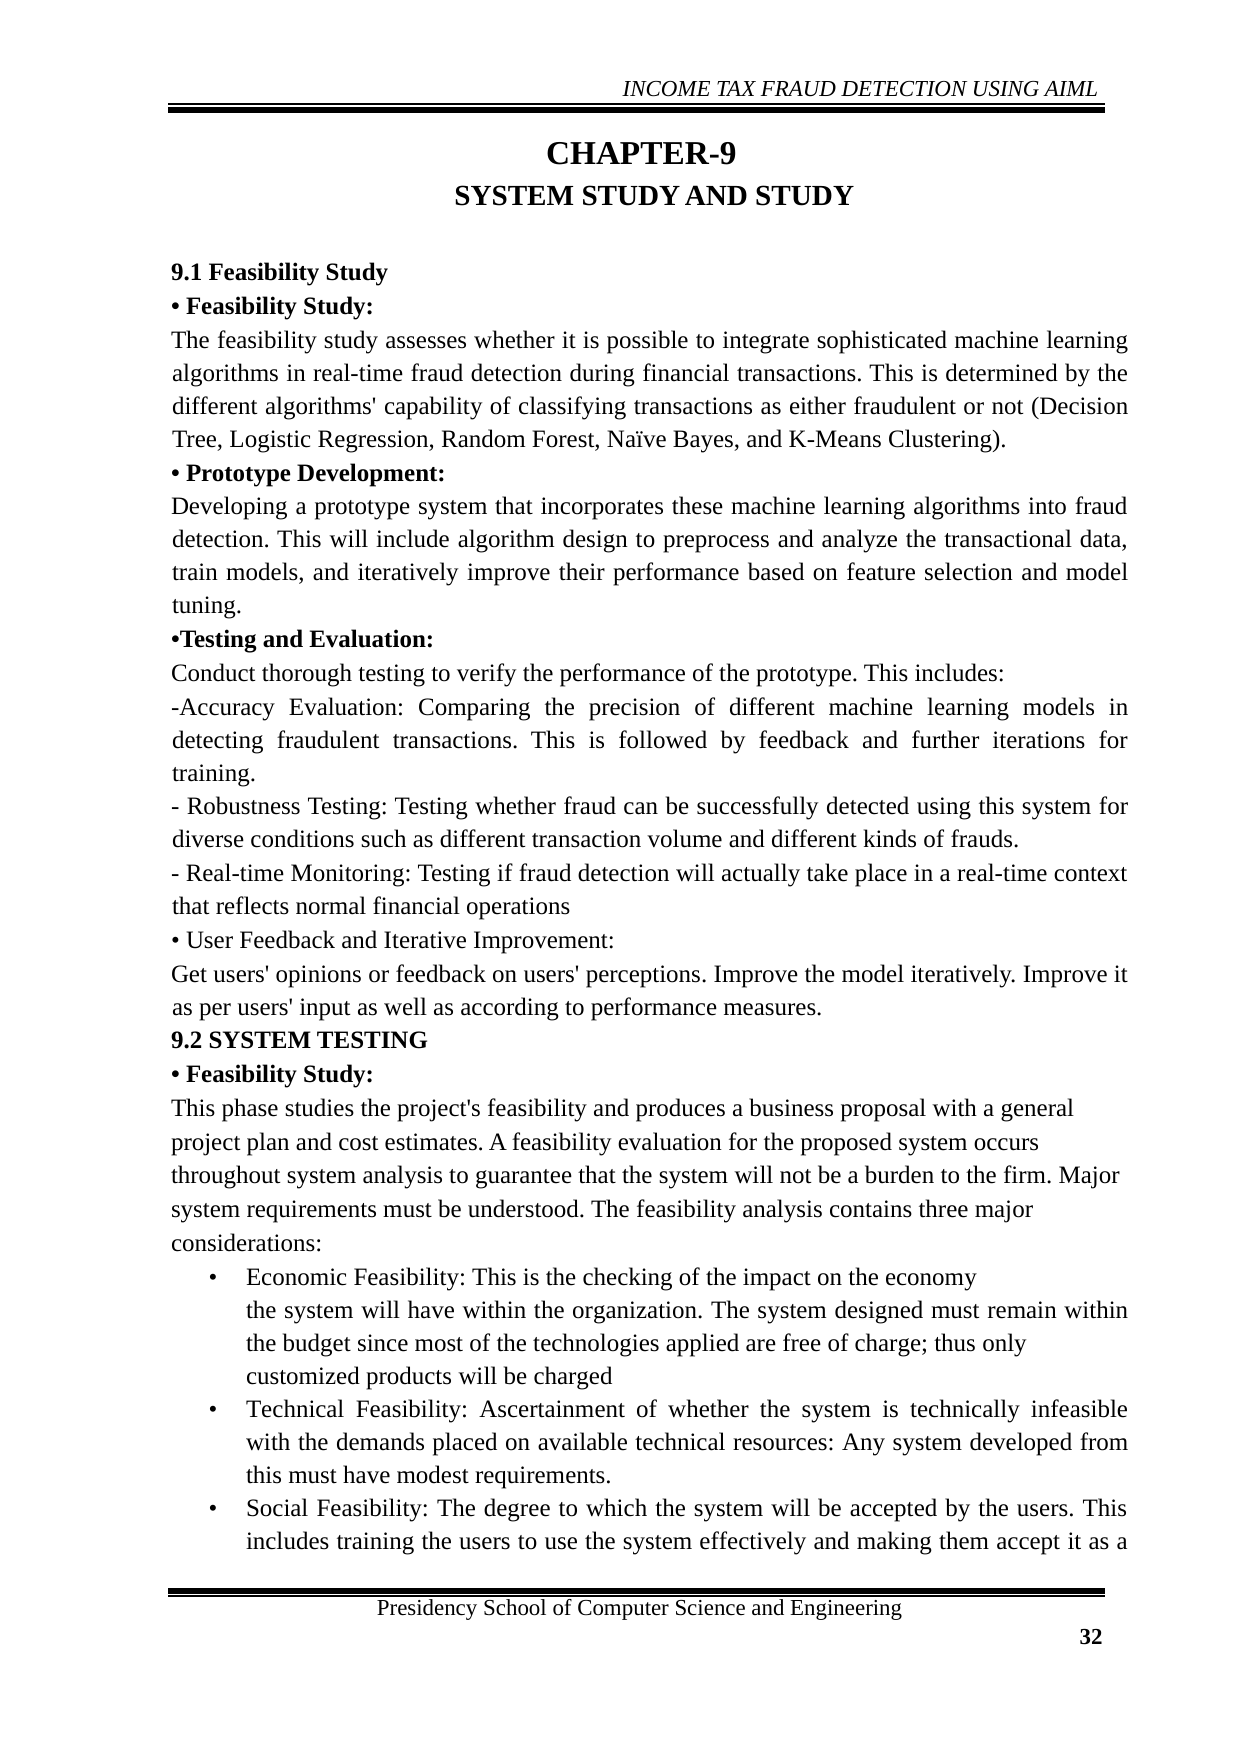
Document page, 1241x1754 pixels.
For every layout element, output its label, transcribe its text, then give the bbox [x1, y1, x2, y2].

text -Accuracy Evaluation: Comparing the precision of different machine learning models in detecting fraudulent transactions. This is followed by feedback and further iterations for training. [171, 692, 1129, 786]
list customized products will be charged [246, 1361, 1129, 1389]
text CHAPTER-9 [171, 133, 1129, 172]
text •Testing and Evaluation: [171, 624, 1129, 653]
text throughout system analysis to guarantee that the system will not be a burden to the firm. Major [171, 1161, 1129, 1189]
text Conduct thorough testing to verify the performance of the prototype. This includes: [171, 658, 1129, 687]
text system requirements must be understood. The feasibility analysis contains three major [171, 1194, 1129, 1223]
text - Robustness Testing: Testing whether fraud can be successfully detected using this system for diverse conditions such as different transaction volume and different kinds of frauds. [171, 791, 1129, 853]
text The feasibility study assesses whether it is possible to integrate sophisticated machine learning algorithms in real-time fraud detection during financial transactions. This is determined by the different algorithms' capability of classifying transactions as either fraudulent or not (Decision Tree, Logistic Regression, Random Forest, Naïve Bayes, and K-Means Clustering). [171, 325, 1129, 453]
list the system will have within the organization. The system designed must remain within the budget since most of the technologies applied are free of charge; thus only [246, 1295, 1129, 1357]
text SYSTEM STUDY AND STUDY [171, 178, 1129, 212]
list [208, 1493, 1129, 1555]
text project plan and cost estimates. A feasibility evaluation for the proposed system occurs [171, 1127, 1129, 1156]
text • Feasibility Study: [171, 1059, 1129, 1088]
text Get users' opinions or feedback on users' perceptions. Improve the model iteratively. Improve it as per users' input as well as according to performance measures. [171, 959, 1129, 1021]
text • User Feedback and Iterative Improvement: [171, 925, 1129, 954]
text Developing a prototype system that incorporates these machine learning algorithms into fraud detection. This will include algorithm design to preprocess and analyze the transactional data, train models, and iteratively improve their performance based on feature selection and model tuning. [171, 491, 1129, 619]
text • Feasibility Study: [171, 291, 1129, 320]
text • Prototype Development: [171, 458, 1129, 486]
text - Real-time Monitoring: Testing if fraud detection will actually take place in a real-time context that reflects normal financial operations [171, 858, 1129, 920]
text 9.2 SYSTEM TESTING [171, 1026, 1129, 1054]
list Economic Feasibility: This is the checking of the impact on the economy [208, 1262, 1129, 1291]
text 9.1 Feasibility Study [171, 257, 1129, 286]
list Technical Feasibility: Ascertainment of whether the system is technically infeasible with the demands placed on available technical resources: Any system developed from this must have modest requirements. [208, 1394, 1129, 1489]
text This phase studies the project's feasibility and produces a business proposal with a general [171, 1093, 1129, 1122]
text considerations: [171, 1228, 1129, 1257]
